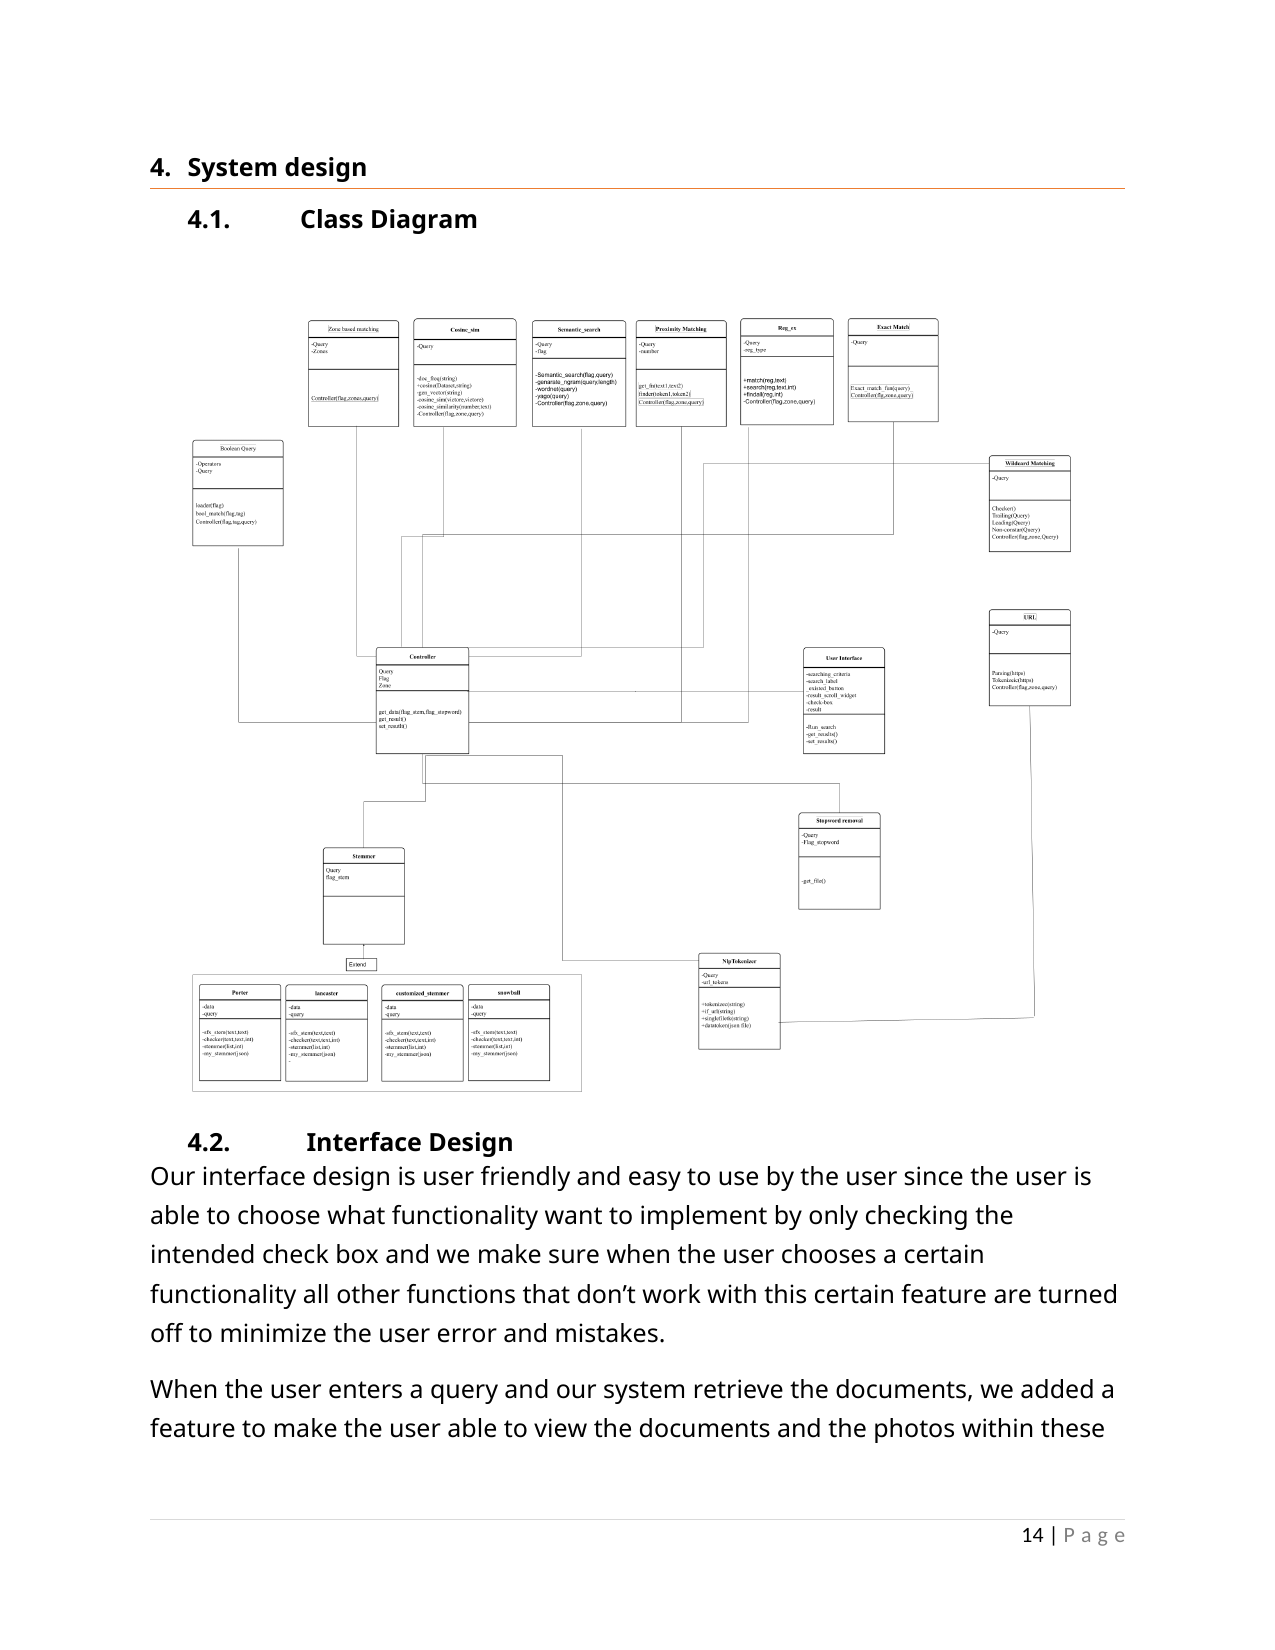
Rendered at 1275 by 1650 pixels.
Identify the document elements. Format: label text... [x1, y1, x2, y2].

subtitle Class Diagram [187, 202, 1125, 235]
text Our interface design is user friendly and easy to use by the user since the user is able to choose what functionality want to implement by only checking the intended check box and we make sure when the user chooses a certain functionality all other functions that don’t work with this certain feature are turned off to minimize the user error and mistakes. [150, 1159, 1125, 1349]
subtitle Interface Design [187, 1125, 1125, 1159]
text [150, 1371, 1125, 1444]
subtitle System design [150, 150, 1125, 188]
picture [150, 235, 1125, 1104]
